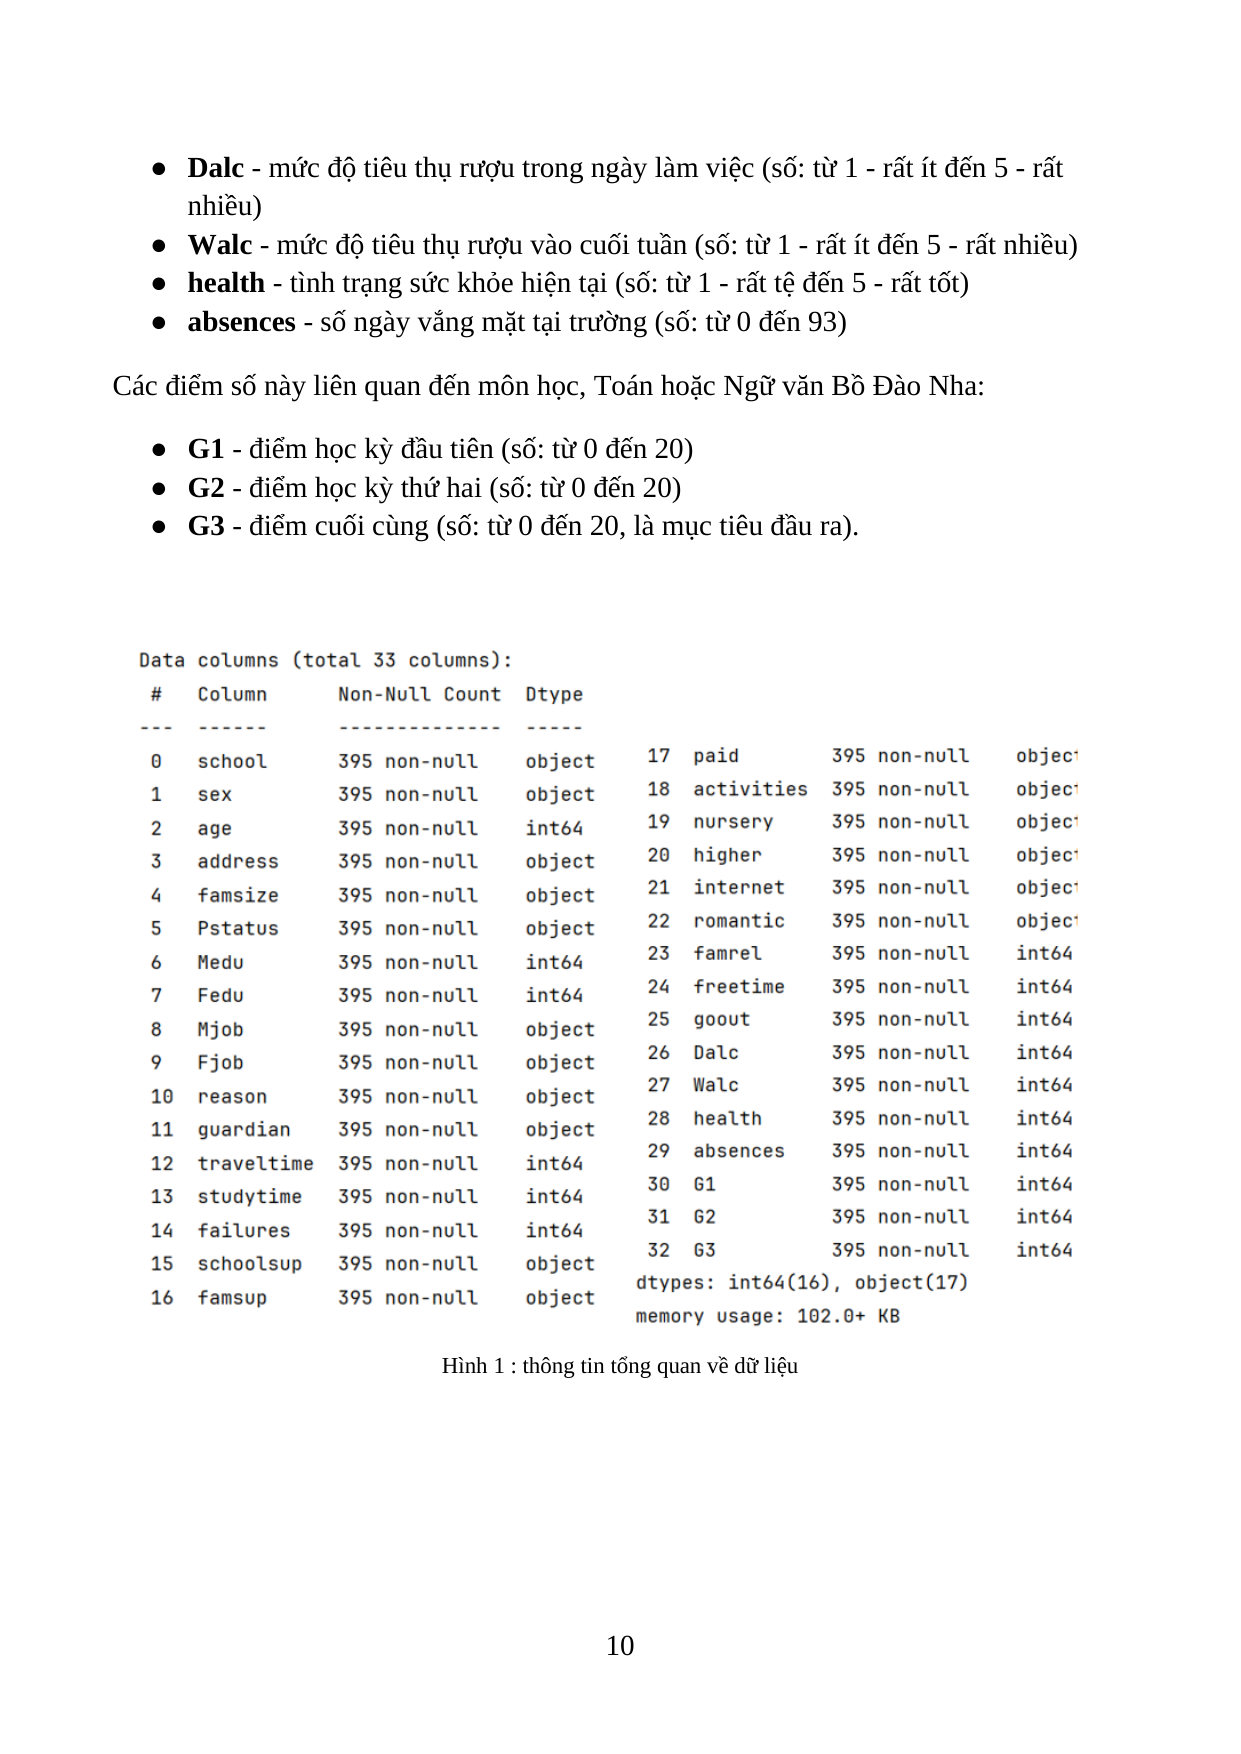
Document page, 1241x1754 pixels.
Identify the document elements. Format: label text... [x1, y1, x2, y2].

list G3 - điểm cuối cùng (số: từ 0 đến 20, là mục tiêu đầu ra). [150, 508, 1128, 542]
list health - tình trạng sức khỏe hiện tại (số: từ 1 - rất tệ đến 5 - rất tốt) [150, 266, 1128, 299]
list Walc - mức độ tiêu thụ rượu vào cuối tuần (số: từ 1 - rất ít đến 5 - rất nhiều) [150, 227, 1128, 261]
list G2 - điểm học kỳ thứ hai (số: từ 0 đến 20) [150, 470, 1128, 503]
picture [112, 648, 1128, 1347]
list G1 - điểm học kỳ đầu tiên (số: từ 0 đến 20) [150, 431, 1128, 465]
list Dalc - mức độ tiêu thụ rượu trong ngày làm việc (số: từ 1 - rất ít đến 5 - rất nhiều) [150, 150, 1128, 222]
text Các điểm số này liên quan đến môn học, Toán hoặc Ngữ văn Bồ Đào Nha: [112, 368, 1128, 401]
list absences - số ngày vắng mặt tại trường (số: từ 0 đến 93) [150, 304, 1128, 338]
